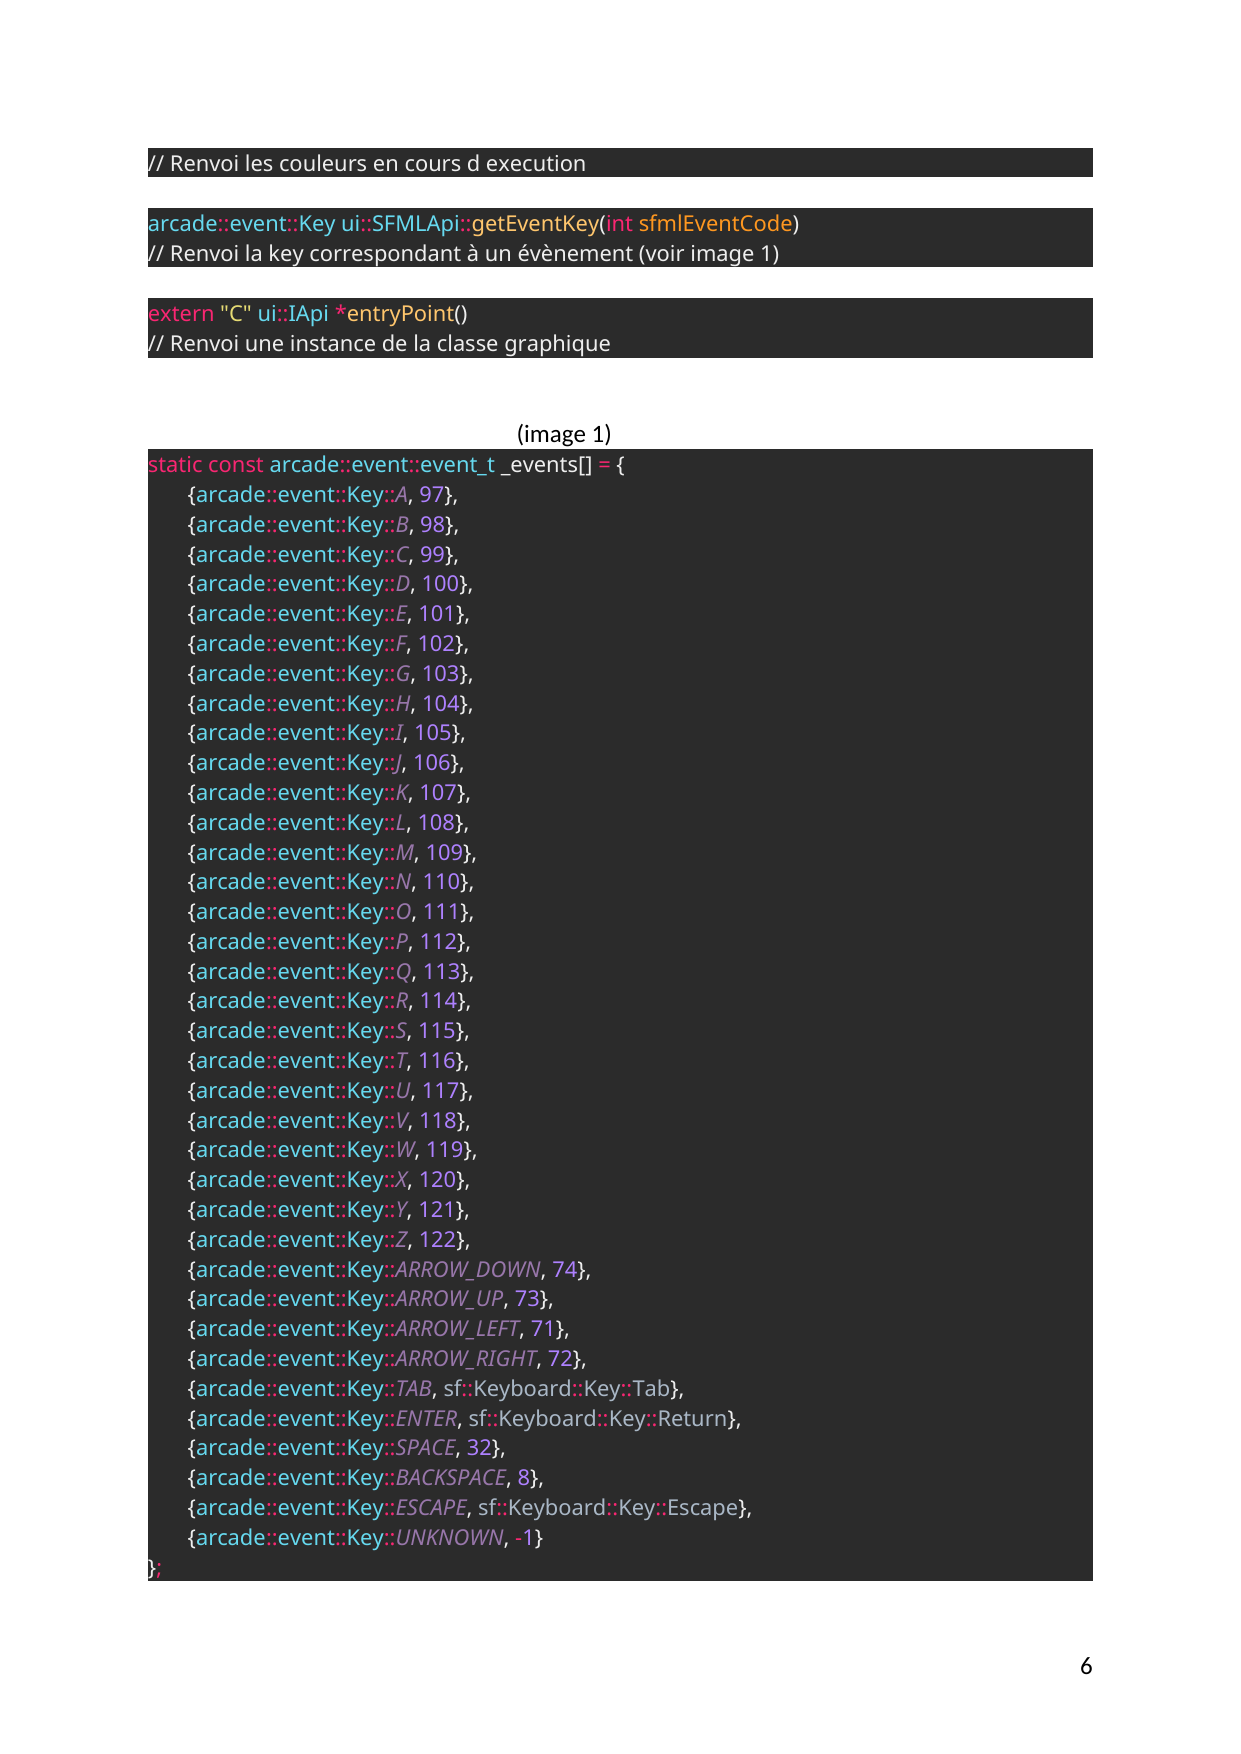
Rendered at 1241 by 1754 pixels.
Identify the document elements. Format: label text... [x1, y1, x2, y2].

text arcade::event::Key ui::SFMLApi::getEventKey(int sfmlEventCode) [148, 208, 1093, 238]
text (image 1) [443, 419, 1093, 449]
text static const arcade::event::event_t _events[] = { {arcade::event::Key::A, 97}, {arcade::event::Key::B, 98}, {arcade::event::Key::C, 99}, {arcade::event::Key::D, 100}, {arcade::event::Key::E, 101}, {arcade::event::Key::F, 102}, {arcade::event::Key::G, 103}, {arcade::event::Key::H, 104}, {arcade::event::Key::I, 105}, {arcade::event::Key::J, 106}, {arcade::event::Key::K, 107}, {arcade::event::Key::L, 108}, {arcade::event::Key::M, 109}, {arcade::event::Key::N, 110}, {arcade::event::Key::O, 111}, {arcade::event::Key::P, 112}, {arcade::event::Key::Q, 113}, {arcade::event::Key::R, 114}, {arcade::event::Key::S, 115}, {arcade::event::Key::T, 116}, {arcade::event::Key::U, 117}, {arcade::event::Key::V, 118}, {arcade::event::Key::W, 119}, {arcade::event::Key::X, 120}, {arcade::event::Key::Y, 121}, {arcade::event::Key::Z, 122}, {arcade::event::Key::ARROW_DOWN, 74}, {arcade::event::Key::ARROW_UP, 73}, {arcade::event::Key::ARROW_LEFT, 71}, {arcade::event::Key::ARROW_RIGHT, 72}, {arcade::event::Key::TAB, sf::Keyboard::Key::Tab}, {arcade::event::Key::ENTER, sf::Keyboard::Key::Return}, {arcade::event::Key::SPACE, 32}, {arcade::event::Key::BACKSPACE, 8}, {arcade::event::Key::ESCAPE, sf::Keyboard::Key::Escape}, {arcade::event::Key::UNKNOWN, -1} }; [148, 449, 1093, 1581]
text // Renvoi les couleurs en cours d execution [148, 148, 1093, 177]
text // Renvoi une instance de la classe graphique [148, 328, 1093, 358]
text extern "C" ui::IApi *entryPoint() [148, 298, 1093, 328]
text // Renvoi la key correspondant à un évènement (voir image 1) [148, 238, 1093, 267]
